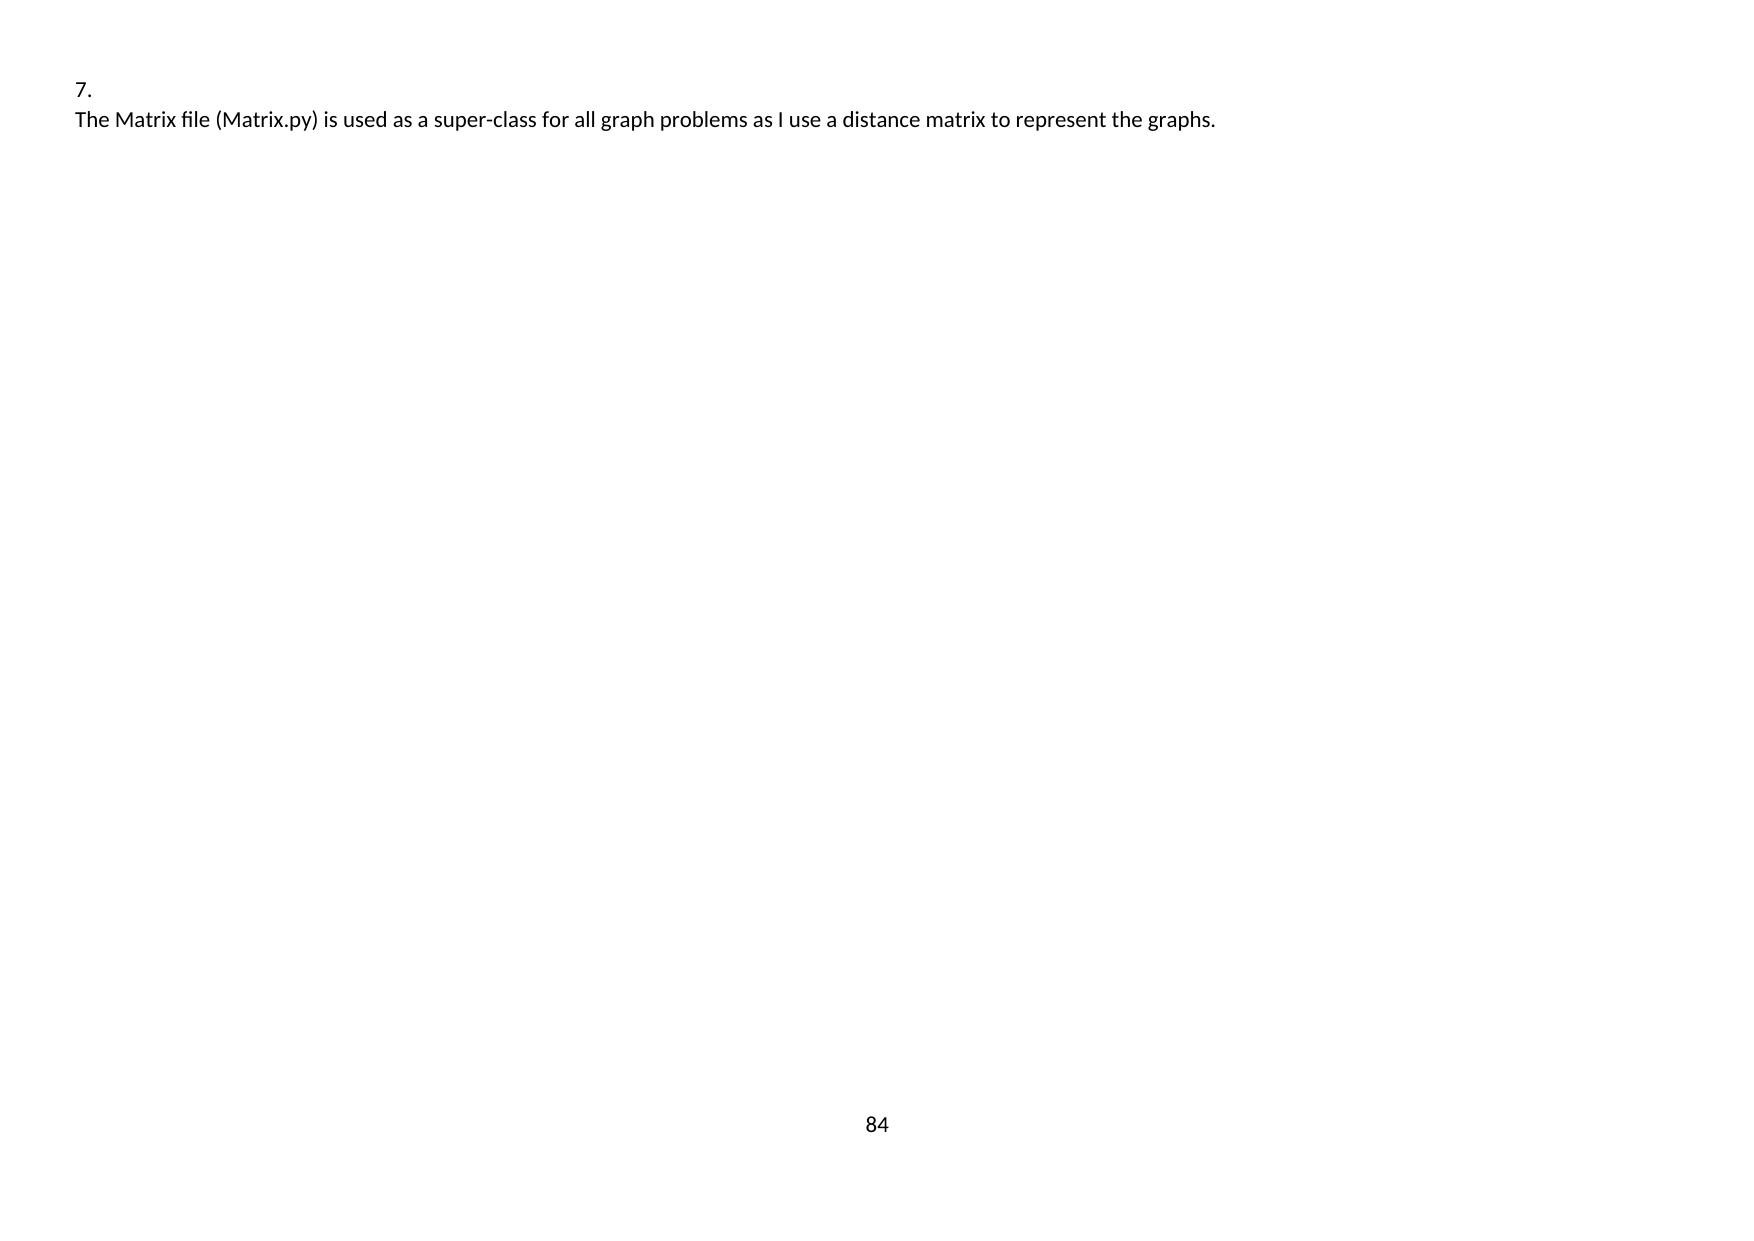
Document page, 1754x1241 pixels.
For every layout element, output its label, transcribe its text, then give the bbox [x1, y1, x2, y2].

text 7. The Matrix file (Matrix.py) is used as a super-class for all graph problems as I use a distance matrix to represent the graphs. [75, 75, 1679, 133]
